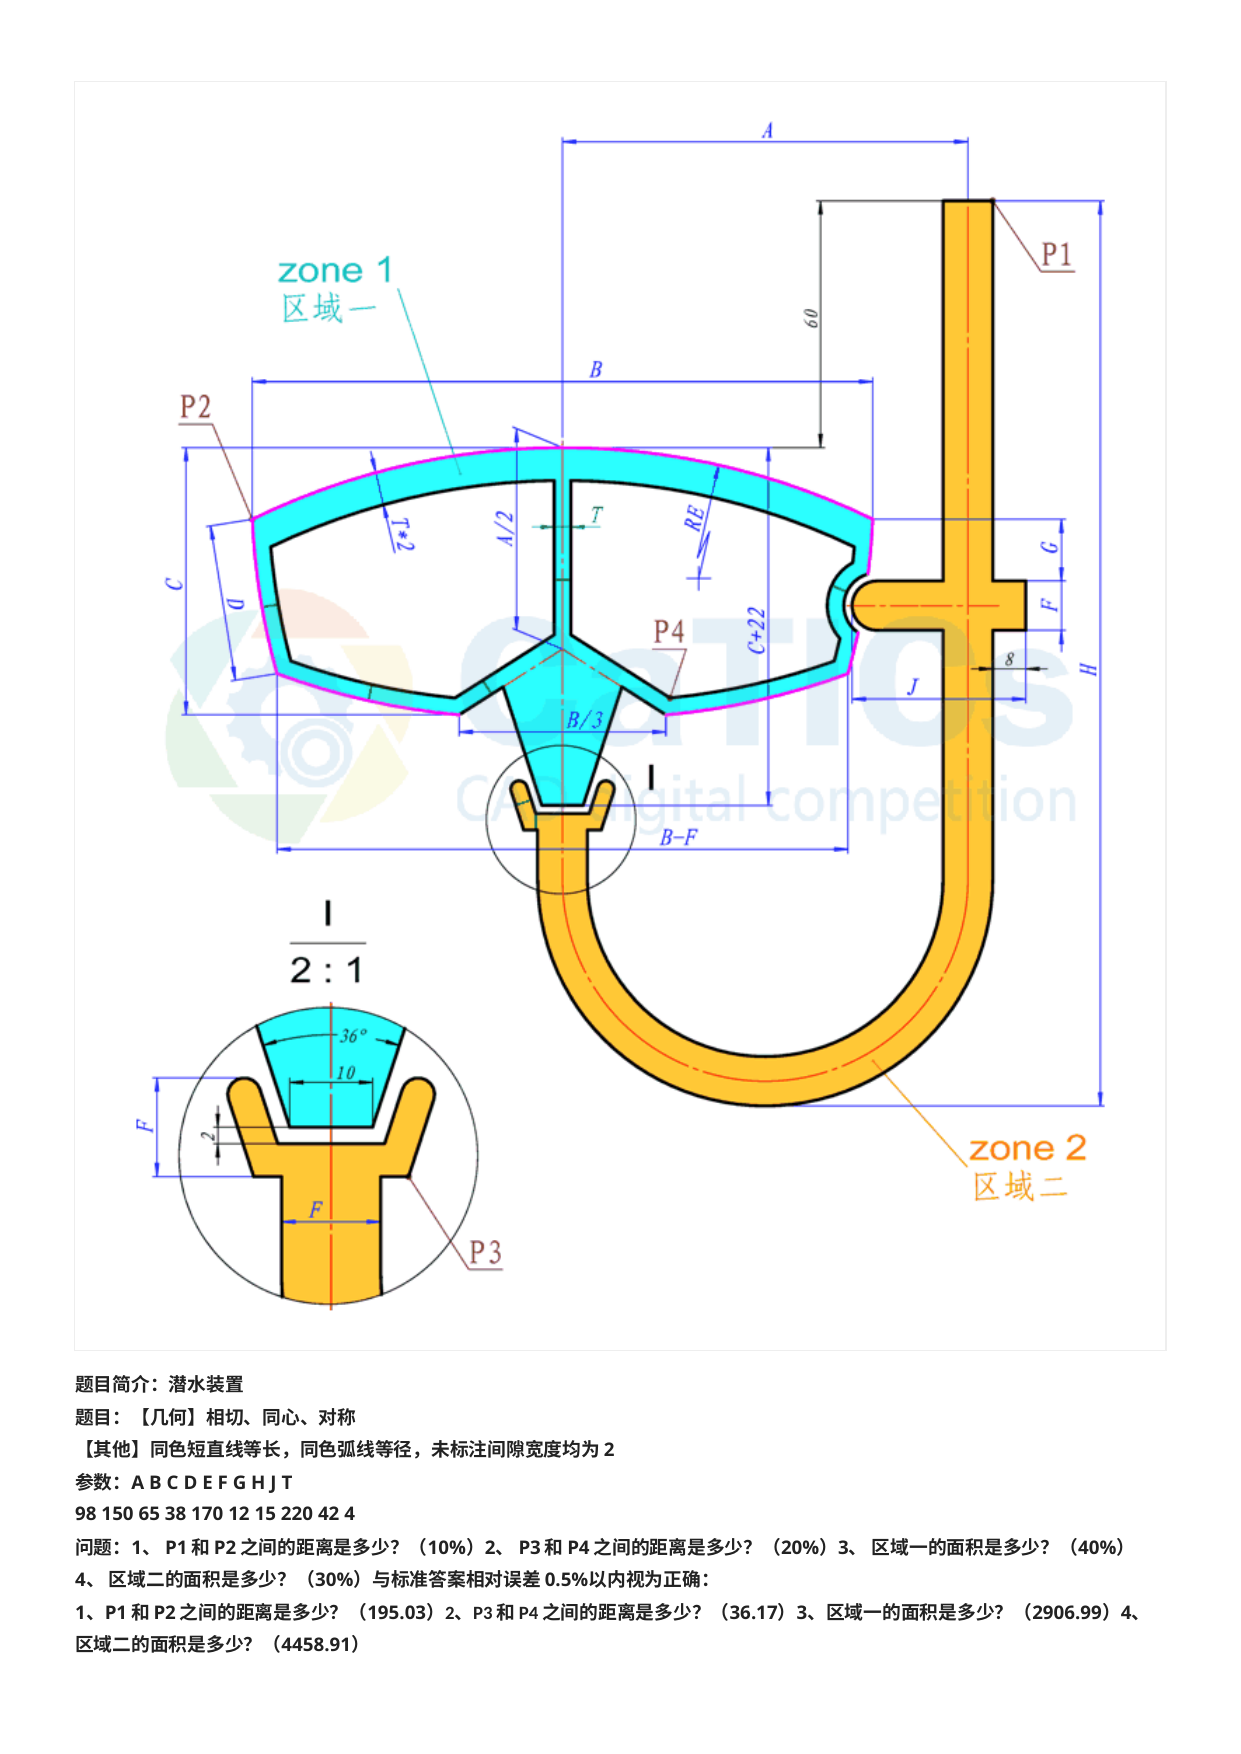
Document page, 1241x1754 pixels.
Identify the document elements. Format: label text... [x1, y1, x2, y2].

text 题目简介：潜水装置 [75, 1367, 1165, 1400]
text 1、P1和P2之间的距离是多少？（195.03）2、P3和P4之间的距离是多少？（36.17）3、区域一的面积是多少？（2906.99）4、区域二的面积是多少？（4458.91） [75, 1595, 1165, 1660]
picture [75, 85, 1165, 1347]
text 题目：【几何】相切、同心、对称 【其他】同色短直线等长，同色弧线等径，未标注间隙宽度均为2 参数：A B C D E F G H J T 98 150 65 38 170 12 15 220 42 4 问题：1、 P1和P2之间的距离是多少？（10%）2、 P3和P4之间的距离是多少？（20%）3、 区域一的面积是多少？（40%） 4、 区域二的面积是多少？（30%）与标准答案相对误差0.5%以内视为正确： [75, 1400, 1165, 1595]
